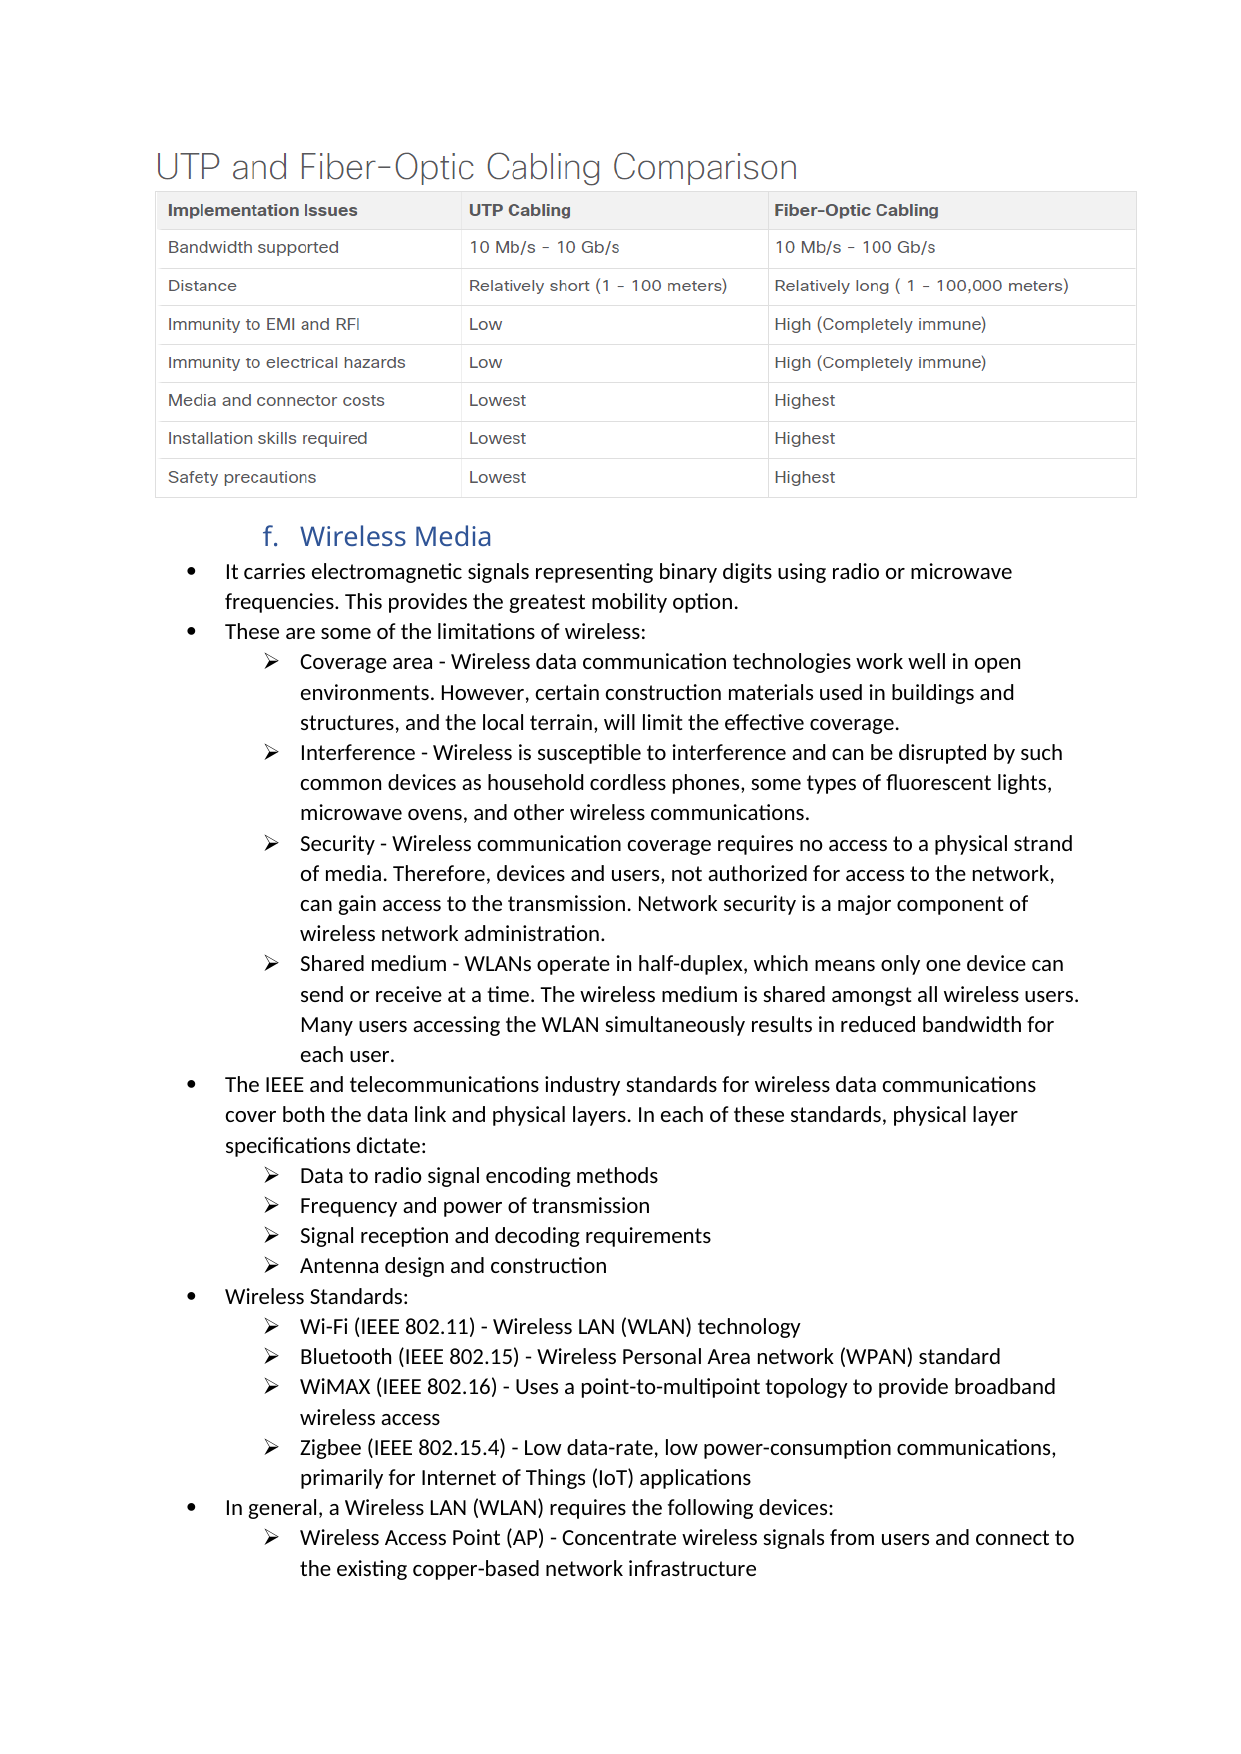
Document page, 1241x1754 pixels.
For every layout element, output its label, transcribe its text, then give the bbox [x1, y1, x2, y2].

list Wi-Fi (IEEE 802.11) - Wireless LAN (WLAN) technology [262, 1312, 1090, 1340]
list Frequency and power of transmission [262, 1191, 1090, 1219]
list Wireless Access Point (AP) - Concentrate wireless signals from users and connect to the existing copper-based network infrastructure [262, 1523, 1090, 1582]
picture [150, 150, 1138, 499]
list Interference - Wireless is susceptible to interference and can be disrupted by such common devices as household cordless phones, some types of fluorescent lights, microwave ovens, and other wireless communications. [262, 738, 1090, 826]
list WiMAX (IEEE 802.16) - Uses a point-to-multipoint topology to provide broadband wireless access [262, 1372, 1090, 1431]
list Bluetooth (IEEE 802.15) - Wireless Personal Area network (WPAN) standard [262, 1342, 1090, 1370]
list In general, a Wireless LAN (WLAN) requires the following devices: [187, 1493, 1090, 1521]
list Wireless Standards: [187, 1282, 1090, 1310]
list Antenna design and construction [262, 1252, 1090, 1279]
list cover both the data link and physical layers. In each of these standards, physical layer [225, 1101, 1090, 1128]
list The IEEE and telecommunications industry standards for wireless data communications [187, 1070, 1090, 1098]
list Security - Wireless communication coverage requires no access to a physical strand of media. Therefore, devices and users, not authorized for access to the network, can gain access to the transmission. Network security is a major component of wireless network administration. [262, 829, 1090, 947]
list Shared medium - WLANs operate in half-duplex, which means only one device can send or receive at a time. The wireless medium is shared amongst all wireless users. Many users accessing the WLAN simultaneously results in reduced bandwidth for each user. [262, 949, 1090, 1068]
list specifications dictate: [225, 1131, 1090, 1159]
list Signal reception and decoding requirements [262, 1221, 1090, 1249]
list Data to radio signal encoding methods [262, 1161, 1090, 1189]
list Zigbee (IEEE 802.15.4) - Low data-rate, low power-consumption communications, primarily for Internet of Things (IoT) applications [262, 1433, 1090, 1491]
list These are some of the limitations of wireless: [187, 617, 1090, 645]
list It carries electromagnetic signals representing binary digits using radio or microwave frequencies. This provides the greatest mobility option. [187, 557, 1090, 615]
list Coverage area - Wireless data communication technologies work well in open environments. However, certain construction materials used in buildings and structures, and the local terrain, will limit the effective coverage. [262, 647, 1090, 736]
subtitle Wireless Media [262, 517, 1090, 554]
